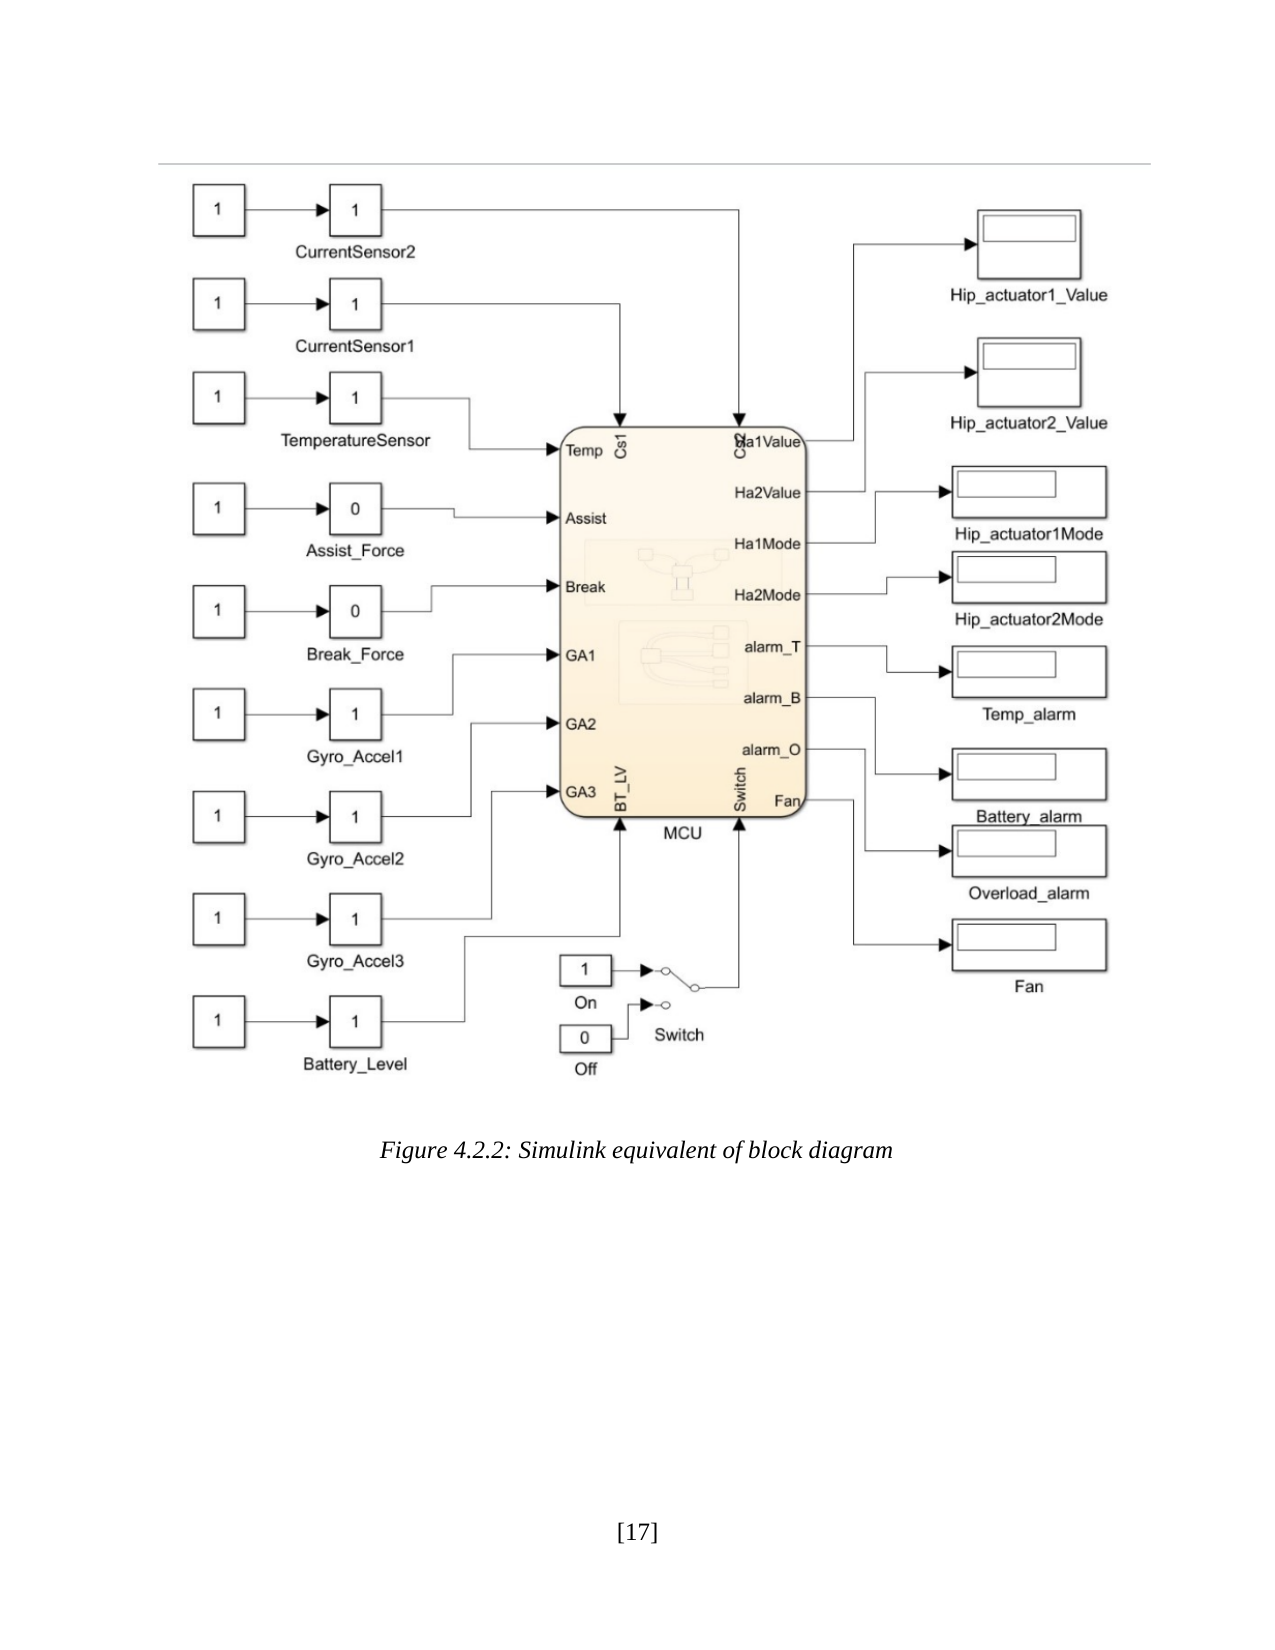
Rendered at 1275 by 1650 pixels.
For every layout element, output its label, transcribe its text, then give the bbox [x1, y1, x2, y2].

picture [150, 150, 1155, 1107]
text Figure 4.2.2: Simulink equivalent of block diagram [150, 1107, 1125, 1221]
